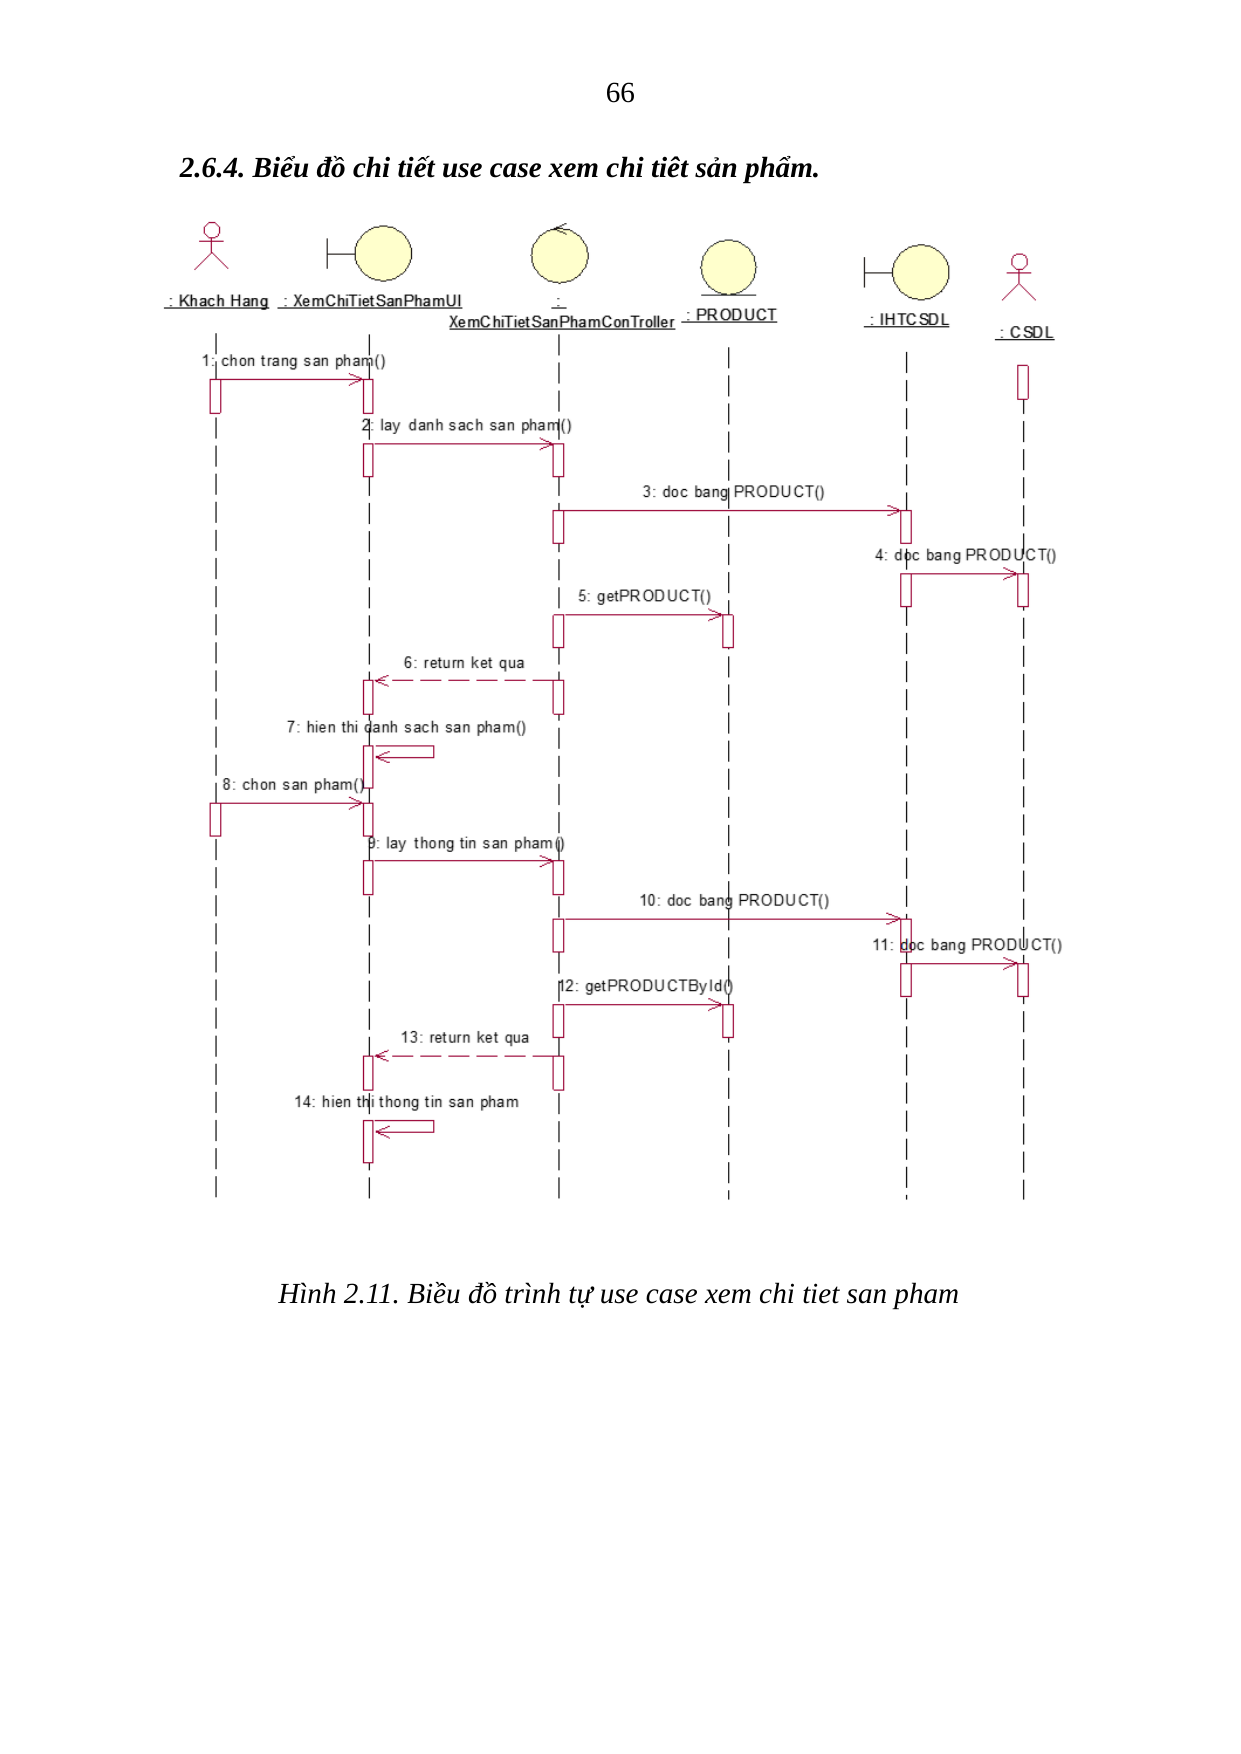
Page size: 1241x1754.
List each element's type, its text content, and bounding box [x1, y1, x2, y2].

picture [150, 208, 1091, 1243]
subtitle 2.6.4. Biểu đồ chi tiết use case xem chi tiêt sản phẩm. [179, 150, 1090, 183]
text Hình 2.11. Biều đồ trình tự use case xem chi tiet san pham [150, 1276, 1090, 1309]
